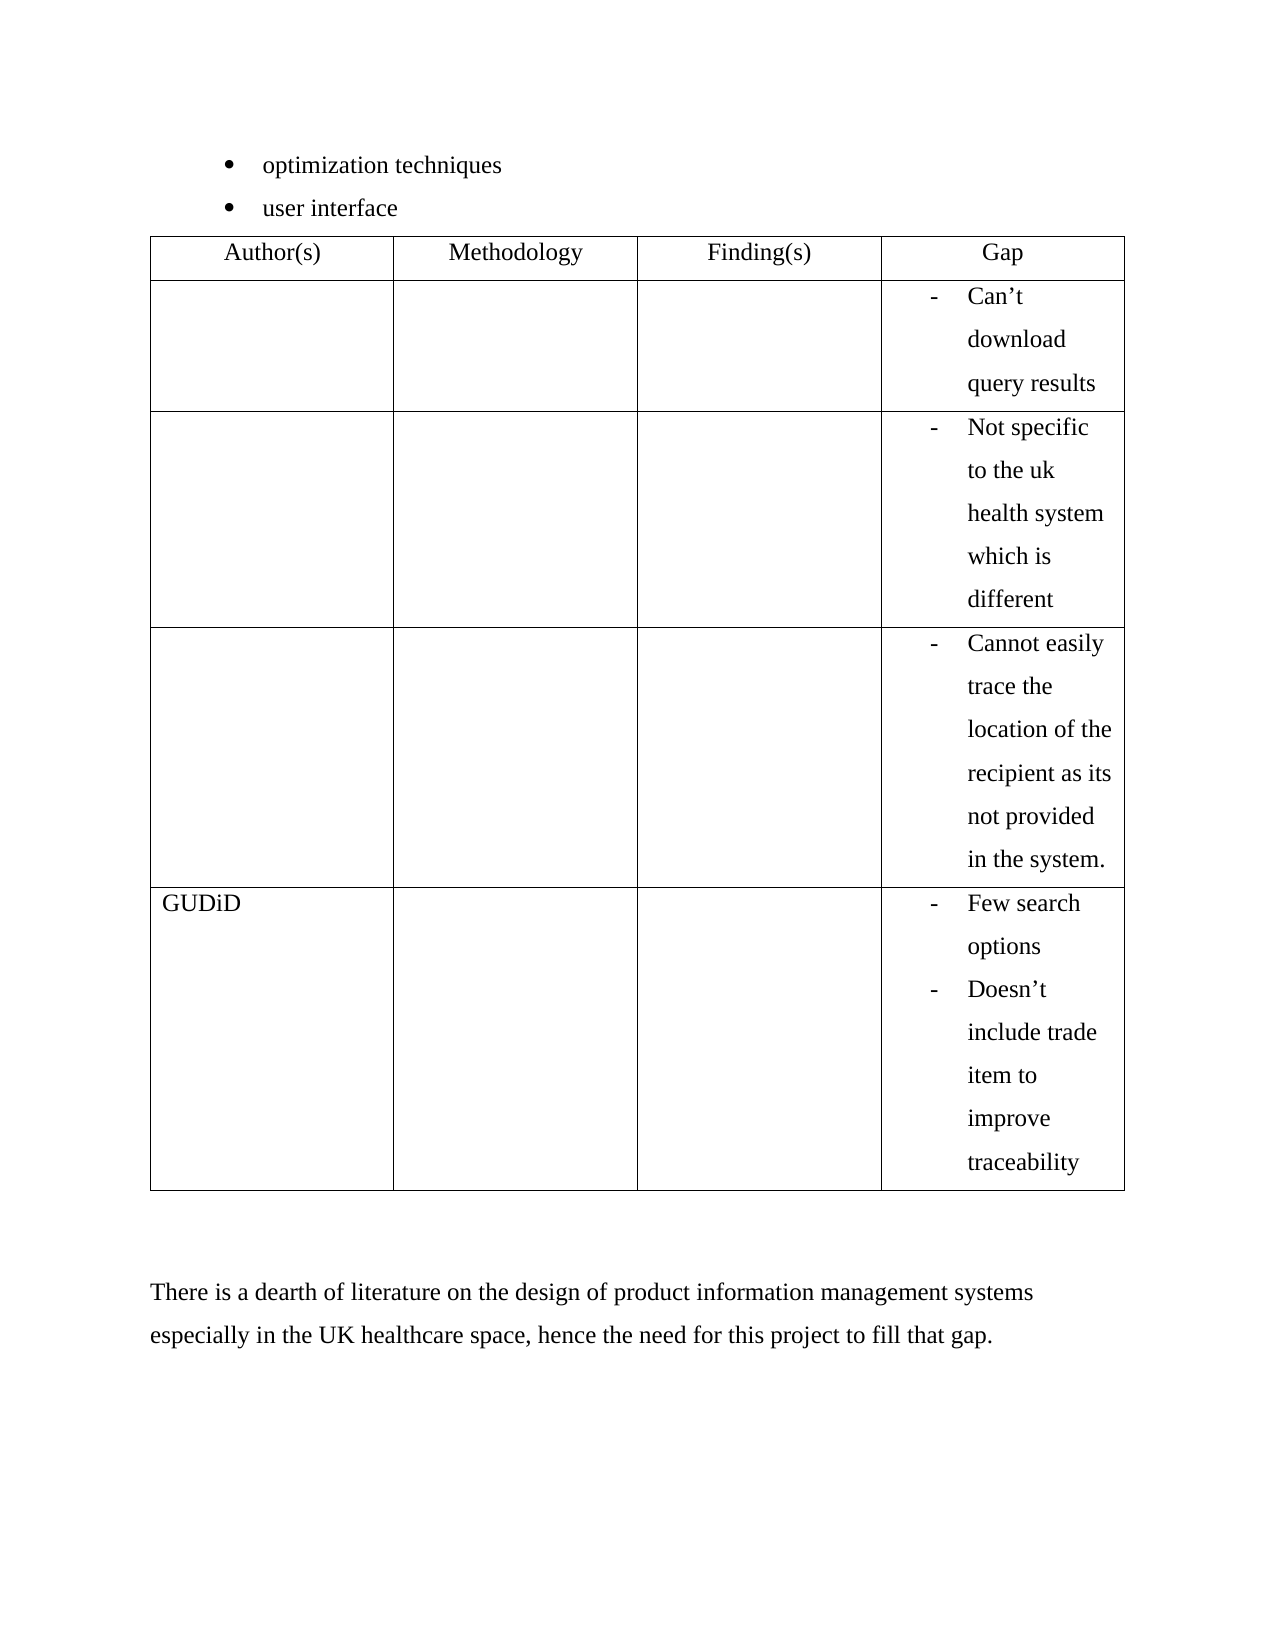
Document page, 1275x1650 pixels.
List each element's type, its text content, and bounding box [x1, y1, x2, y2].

table_header Methodology [394, 237, 637, 280]
table_cell [638, 628, 881, 887]
table_cell [638, 888, 881, 1190]
table_cell Cannot easily trace the location of the recipient as its not provided in the system. [882, 628, 1124, 887]
text There is a dearth of literature on the design of product information management systems especially in the UK healthcare space, hence the need for this project to fill that gap. [150, 1277, 1125, 1349]
table_cell [151, 412, 393, 627]
table_header Finding(s) [638, 237, 881, 280]
table_cell [151, 628, 393, 887]
table_cell [394, 281, 637, 411]
table_cell [151, 281, 393, 411]
table_cell [638, 412, 881, 627]
table_cell [638, 281, 881, 411]
table_cell Not specific to the uk health system which is different [882, 412, 1124, 627]
table_header Gap [882, 237, 1124, 280]
table_cell Can’t download query results [882, 281, 1124, 411]
list optimization techniques [225, 150, 1125, 179]
table_cell GUDiD [151, 888, 393, 1190]
table_cell [394, 888, 637, 1190]
table_cell Few search options Doesn’t include trade item to improve traceability [882, 888, 1124, 1190]
list user interface [225, 193, 1125, 222]
table_header Author(s) [151, 237, 393, 280]
table_cell [394, 628, 637, 887]
table_cell [394, 412, 637, 627]
